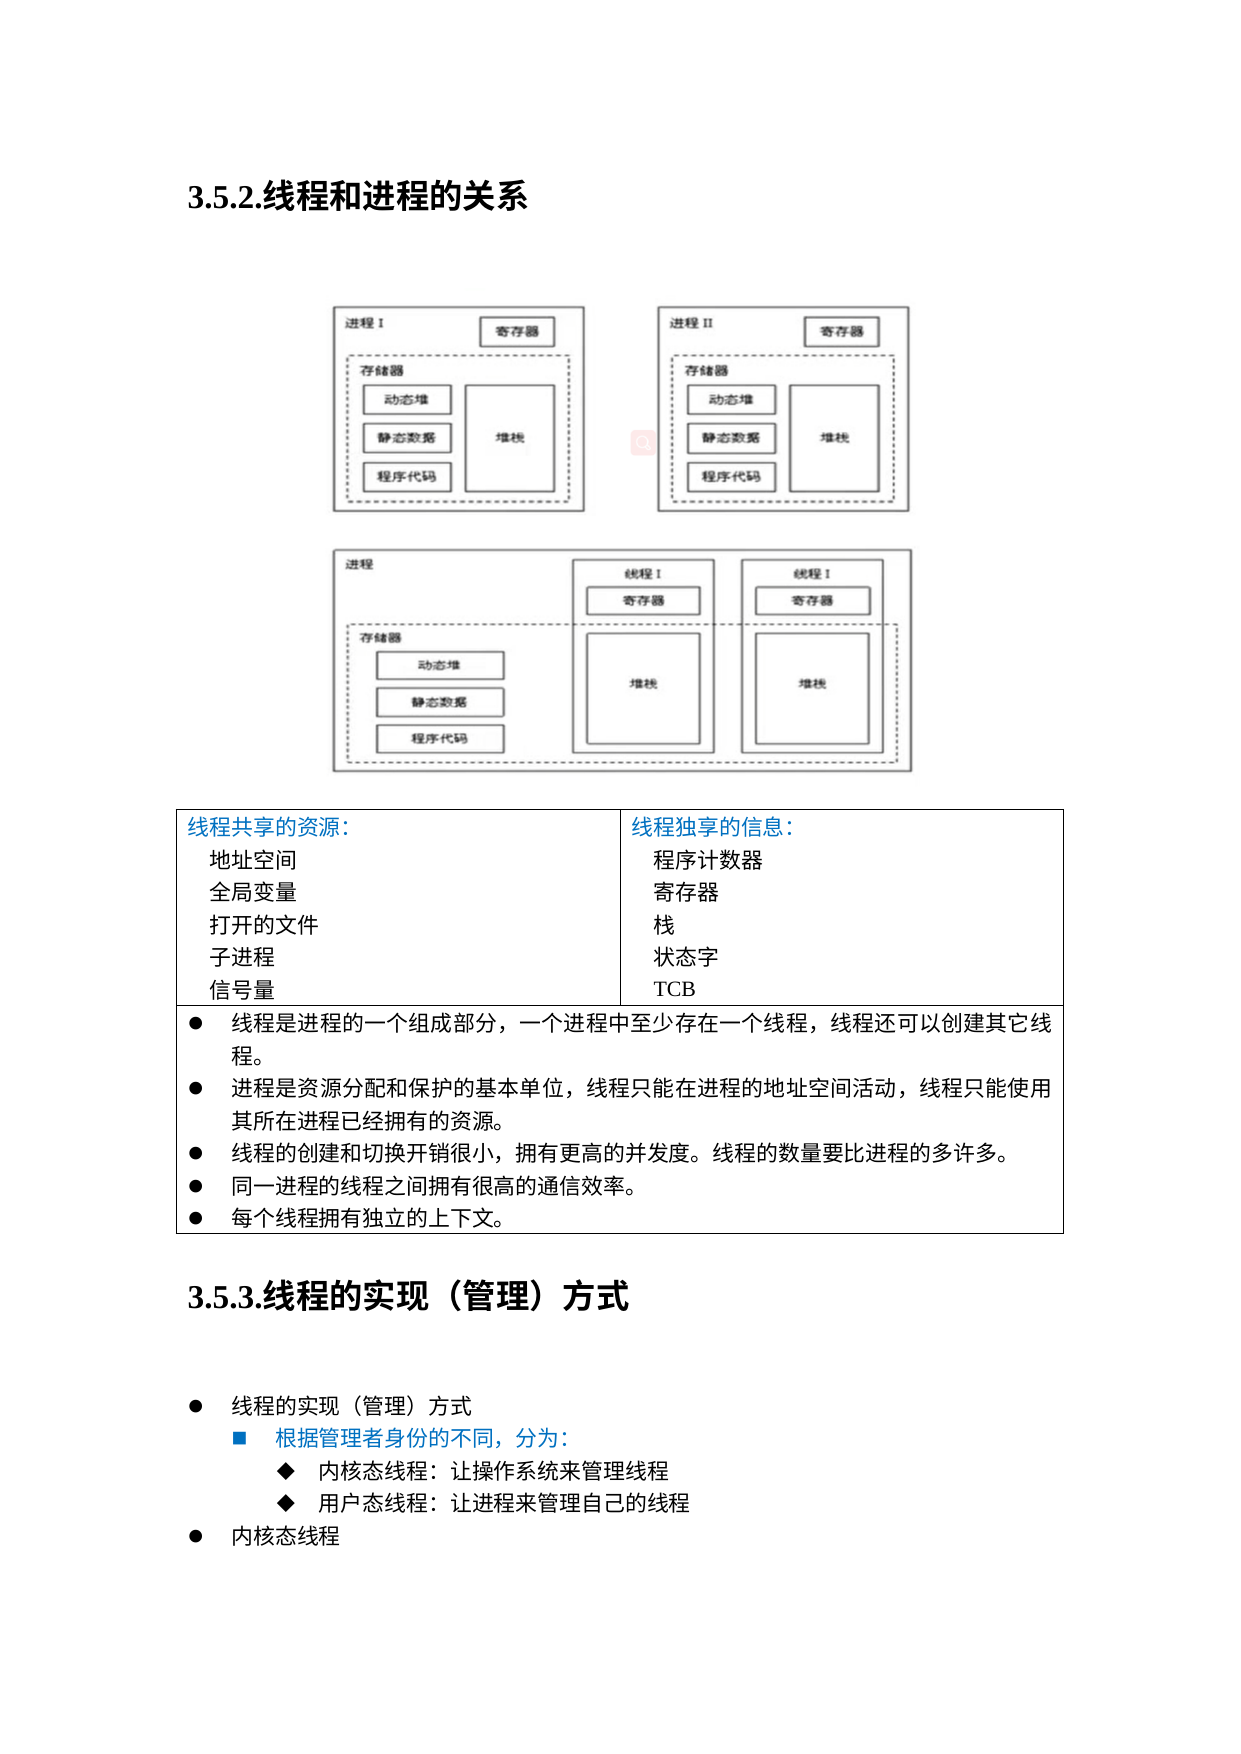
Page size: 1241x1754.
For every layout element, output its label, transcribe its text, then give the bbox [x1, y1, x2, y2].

list 根据管理者身份的不同，分为： [231, 1421, 1053, 1453]
table_header 线程共享的资源： 地址空间 全局变量 打开的文件 子进程 信号量 [177, 810, 620, 1005]
subtitle 3.5.2.线程和进程的关系 [187, 162, 1053, 227]
picture [320, 288, 920, 787]
table_header 线程独享的信息： 程序计数器 寄存器 栈 状态字 TCB [621, 810, 1063, 1005]
list 内核态线程 [187, 1518, 1053, 1551]
subtitle 3.5.3.线程的实现（管理）方式 [187, 1261, 1053, 1326]
list 线程的实现（管理）方式 [187, 1388, 1053, 1421]
table_cell 线程是进程的一个组成部分，一个进程中至少存在一个线程，线程还可以创建其它线程。 进程是资源分配和保护的基本单位，线程只能在进程的地址空间活动，线程只能使用其所在进程已经拥有的资源。 线程的创建和切换开销很小，拥有更高的并发度。线程的数量要比进程的多许多。 同一进程的线程之间拥有很高的通信效率。 每个线程拥有独立的上下文。 [177, 1006, 1063, 1233]
list 内核态线程：让操作系统来管理线程 [275, 1453, 1053, 1486]
list 用户态线程：让进程来管理自己的线程 [275, 1486, 1053, 1518]
